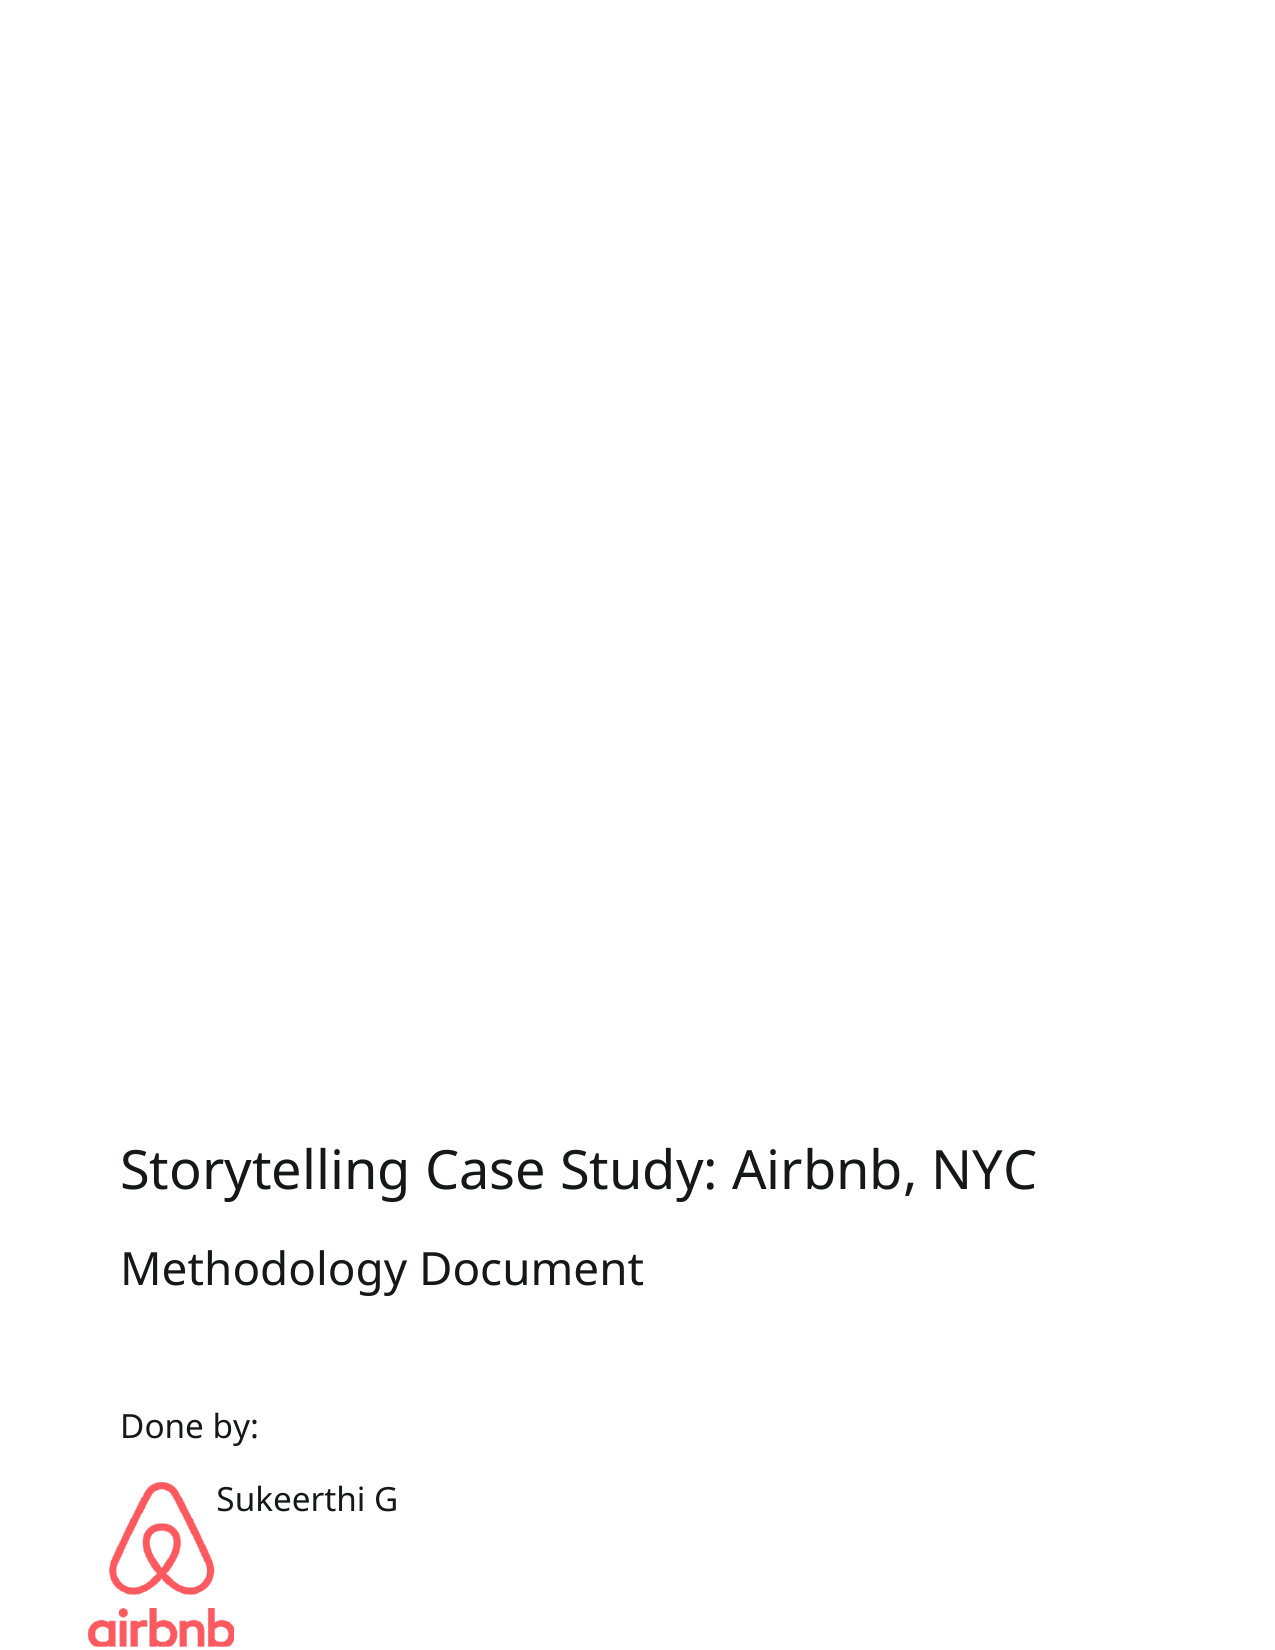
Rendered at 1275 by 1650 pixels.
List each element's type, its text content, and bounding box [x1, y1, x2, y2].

text Sukeerthi G [120, 1475, 1155, 1521]
text Storytelling Case Study: Airbnb, NYC [120, 1131, 1155, 1205]
picture [83, 1480, 238, 1650]
text Methodology Document [120, 1237, 1155, 1299]
text Done by: [120, 1402, 1155, 1448]
